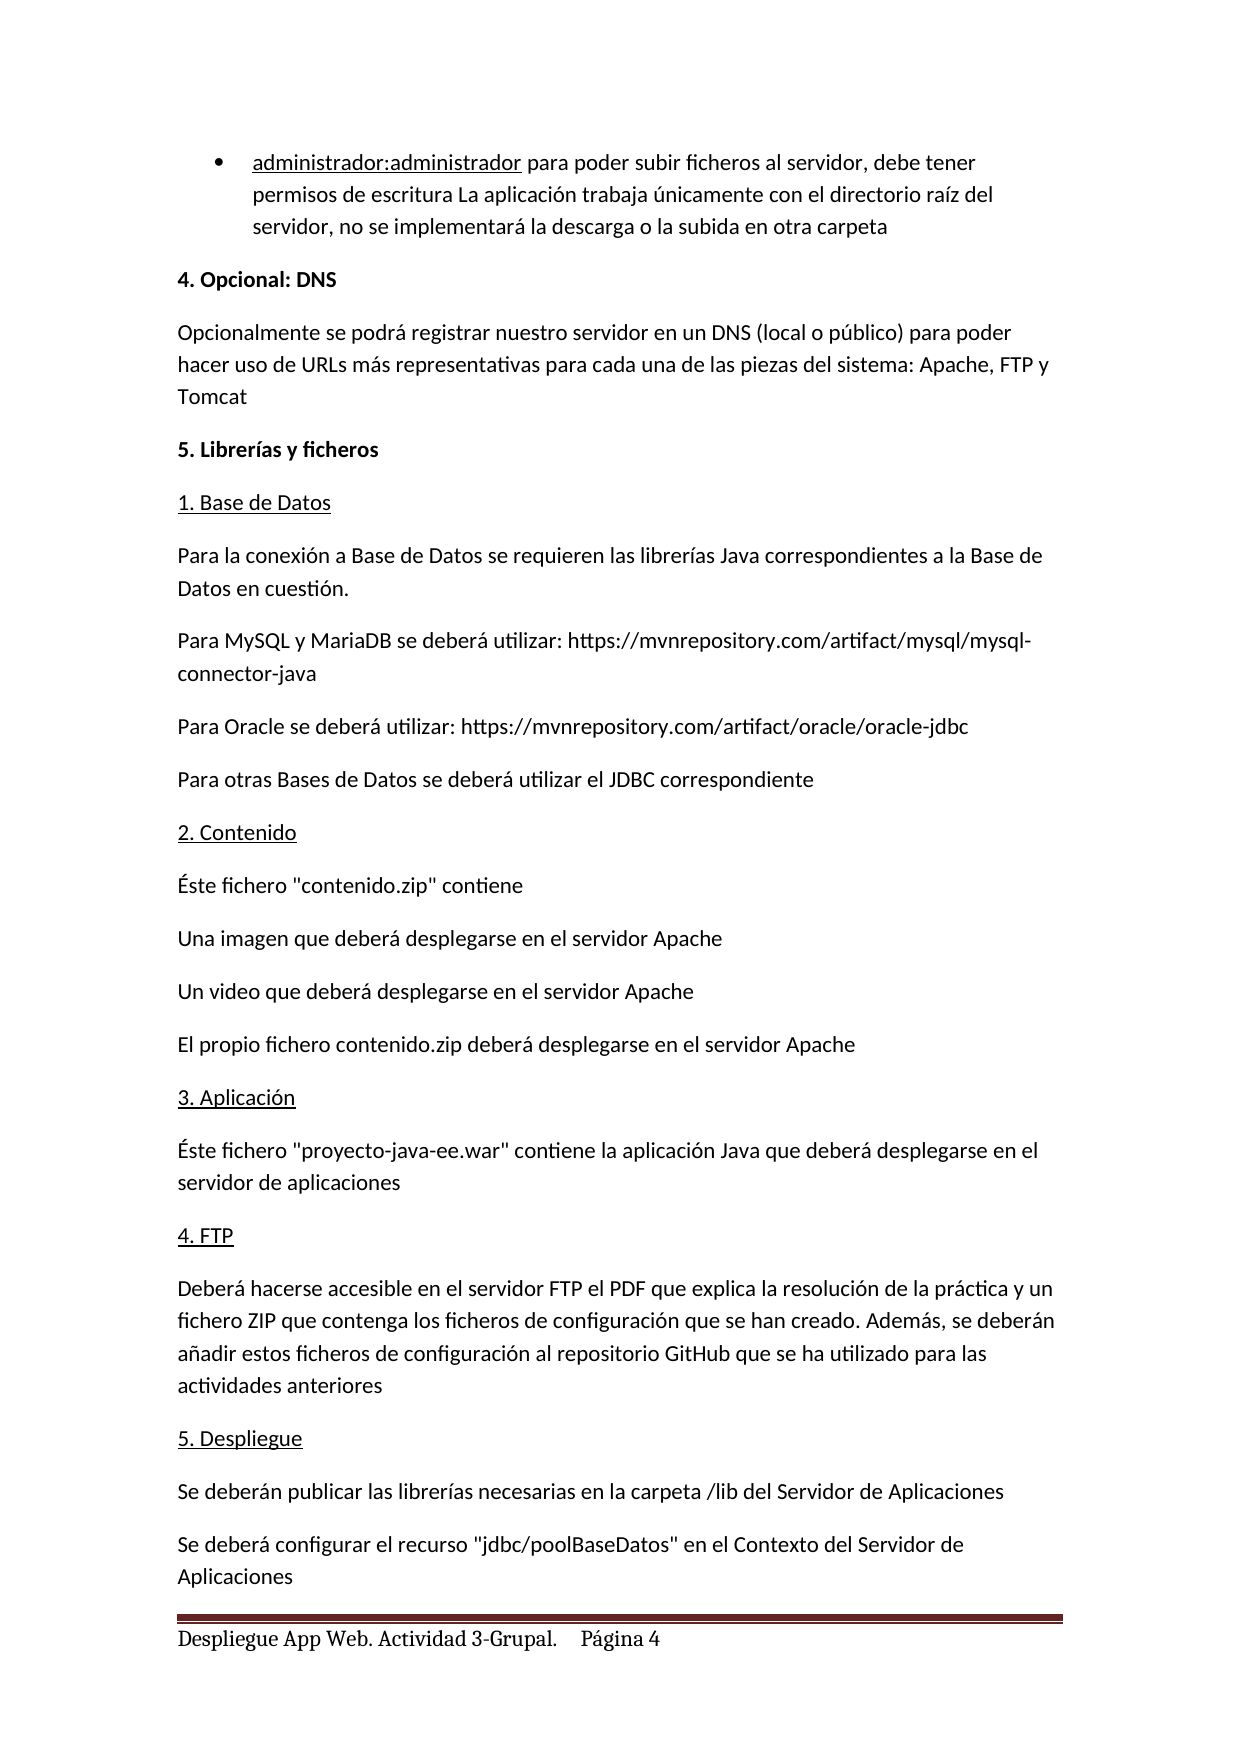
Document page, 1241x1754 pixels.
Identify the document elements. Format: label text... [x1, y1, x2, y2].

text El propio fichero contenido.zip deberá desplegarse en el servidor Apache [177, 1030, 1063, 1058]
text Éste fichero "contenido.zip" contiene [177, 871, 1063, 899]
list administrador:administrador para poder subir ficheros al servidor, debe tener permisos de escritura La aplicación trabaja únicamente con el directorio raíz del servidor, no se implementará la descarga o la subida en otra carpeta [215, 148, 1063, 240]
text Opcionalmente se podrá registrar nuestro servidor en un DNS (local o público) para poder hacer uso de URLs más representativas para cada una de las piezas del sistema: Apache, FTP y Tomcat [177, 318, 1063, 410]
text Para la conexión a Base de Datos se requieren las librerías Java correspondientes a la Base de Datos en cuestión. [177, 541, 1063, 602]
text Deberá hacerse accesible en el servidor FTP el PDF que explica la resolución de la práctica y un fichero ZIP que contenga los ficheros de configuración que se han creado. Además, se deberán añadir estos ficheros de configuración al repositorio GitHub que se ha utilizado para las actividades anteriores [177, 1274, 1063, 1399]
text 1. Base de Datos [177, 488, 1063, 516]
text Se deberá configurar el recurso "jdbc/poolBaseDatos" en el Contexto del Servidor de Aplicaciones [177, 1530, 1063, 1590]
text 4. FTP [177, 1221, 1063, 1249]
text 4. Opcional: DNS [177, 265, 1063, 293]
text 5. Librerías y ficheros [177, 435, 1063, 463]
text Para Oracle se deberá utilizar: https://mvnrepository.com/artifact/oracle/oracle-jdbc [177, 712, 1063, 740]
text Éste fichero "proyecto-java-ee.war" contiene la aplicación Java que deberá desplegarse en el servidor de aplicaciones [177, 1136, 1063, 1196]
text Se deberán publicar las librerías necesarias en la carpeta /lib del Servidor de Aplicaciones [177, 1477, 1063, 1505]
text 5. Despliegue [177, 1424, 1063, 1452]
text Para otras Bases de Datos se deberá utilizar el JDBC correspondiente [177, 765, 1063, 793]
text 3. Aplicación [177, 1083, 1063, 1111]
text Un video que deberá desplegarse en el servidor Apache [177, 977, 1063, 1005]
text 2. Contenido [177, 818, 1063, 846]
text Una imagen que deberá desplegarse en el servidor Apache [177, 924, 1063, 952]
text Para MySQL y MariaDB se deberá utilizar: https://mvnrepository.com/artifact/mysql/mysql-connector-java [177, 627, 1063, 687]
